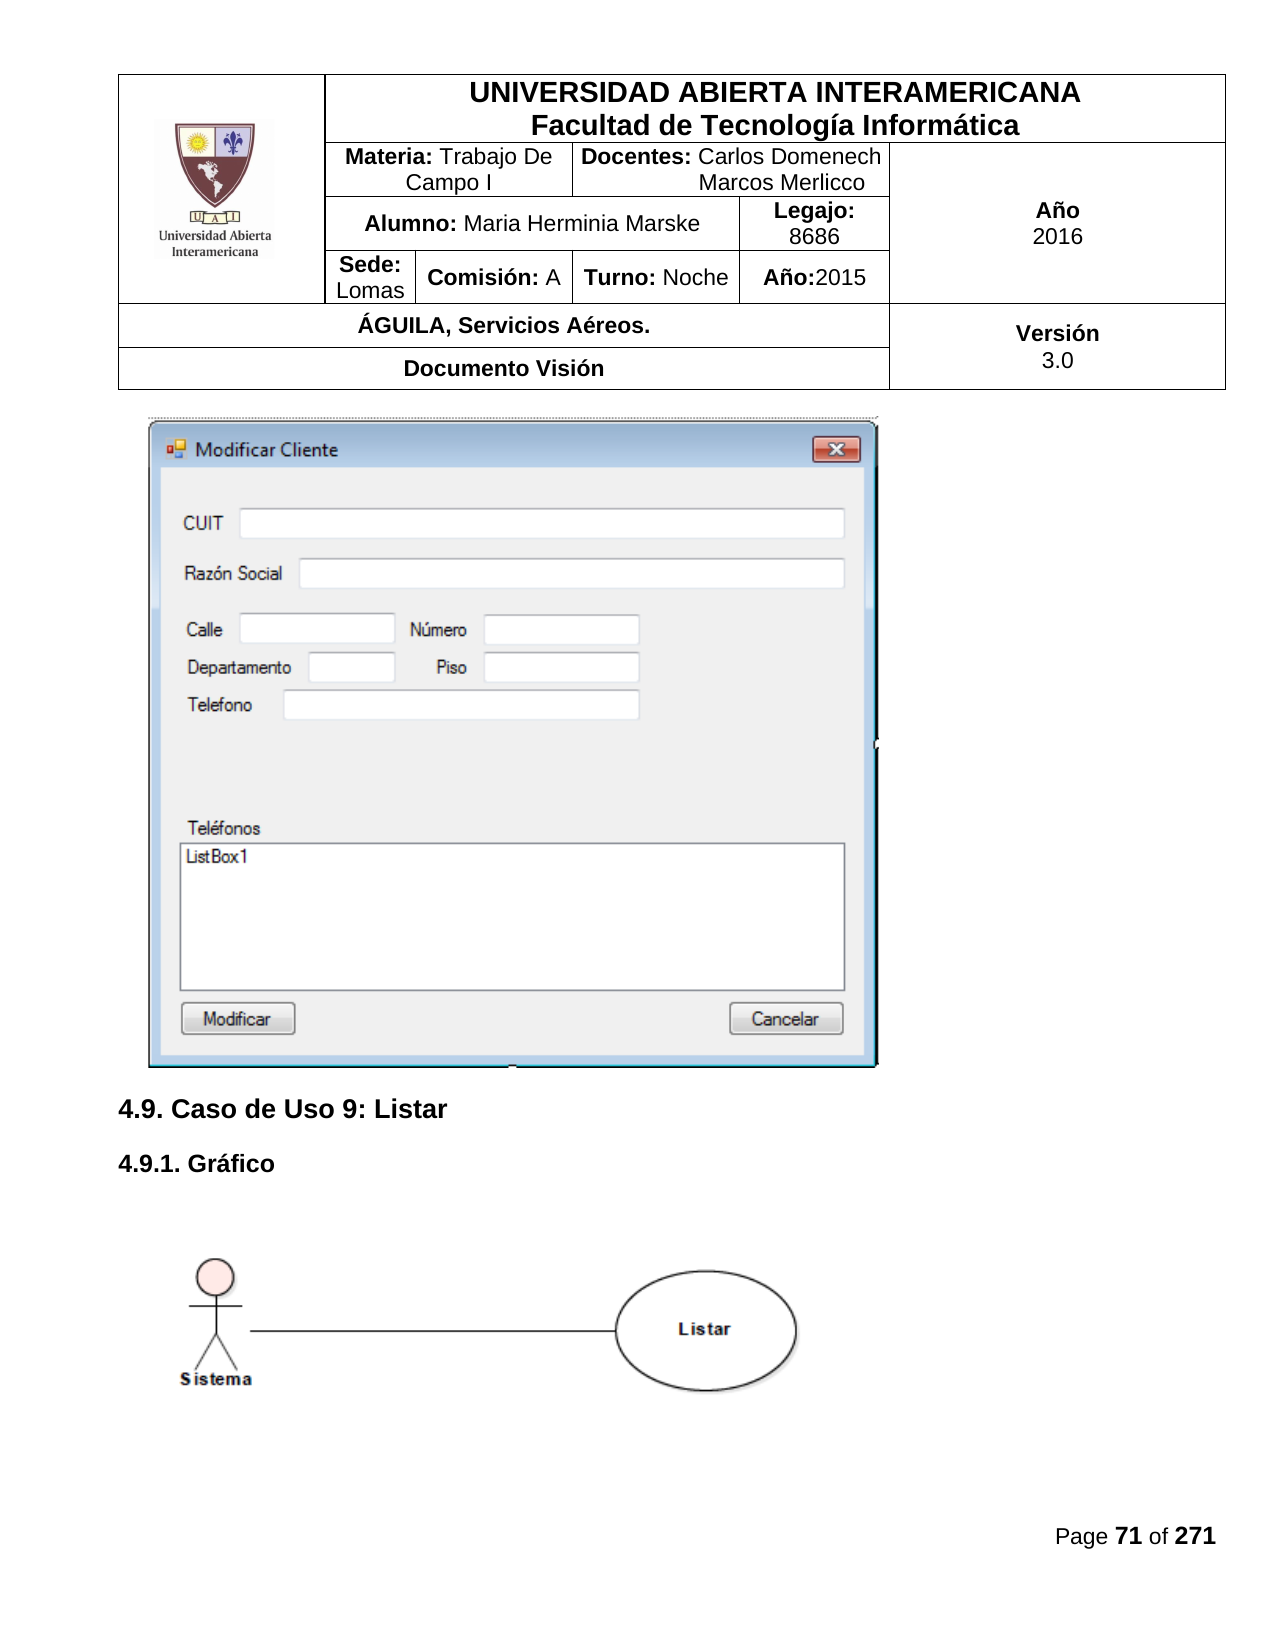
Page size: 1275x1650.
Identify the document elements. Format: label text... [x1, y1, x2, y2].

picture [154, 119, 275, 259]
subtitle 4.9. Caso de Uso 9: Listar [118, 1093, 1216, 1124]
subtitle 4.9.1. Gráfico [118, 1149, 1216, 1178]
picture [147, 1182, 843, 1462]
picture [147, 416, 879, 1068]
